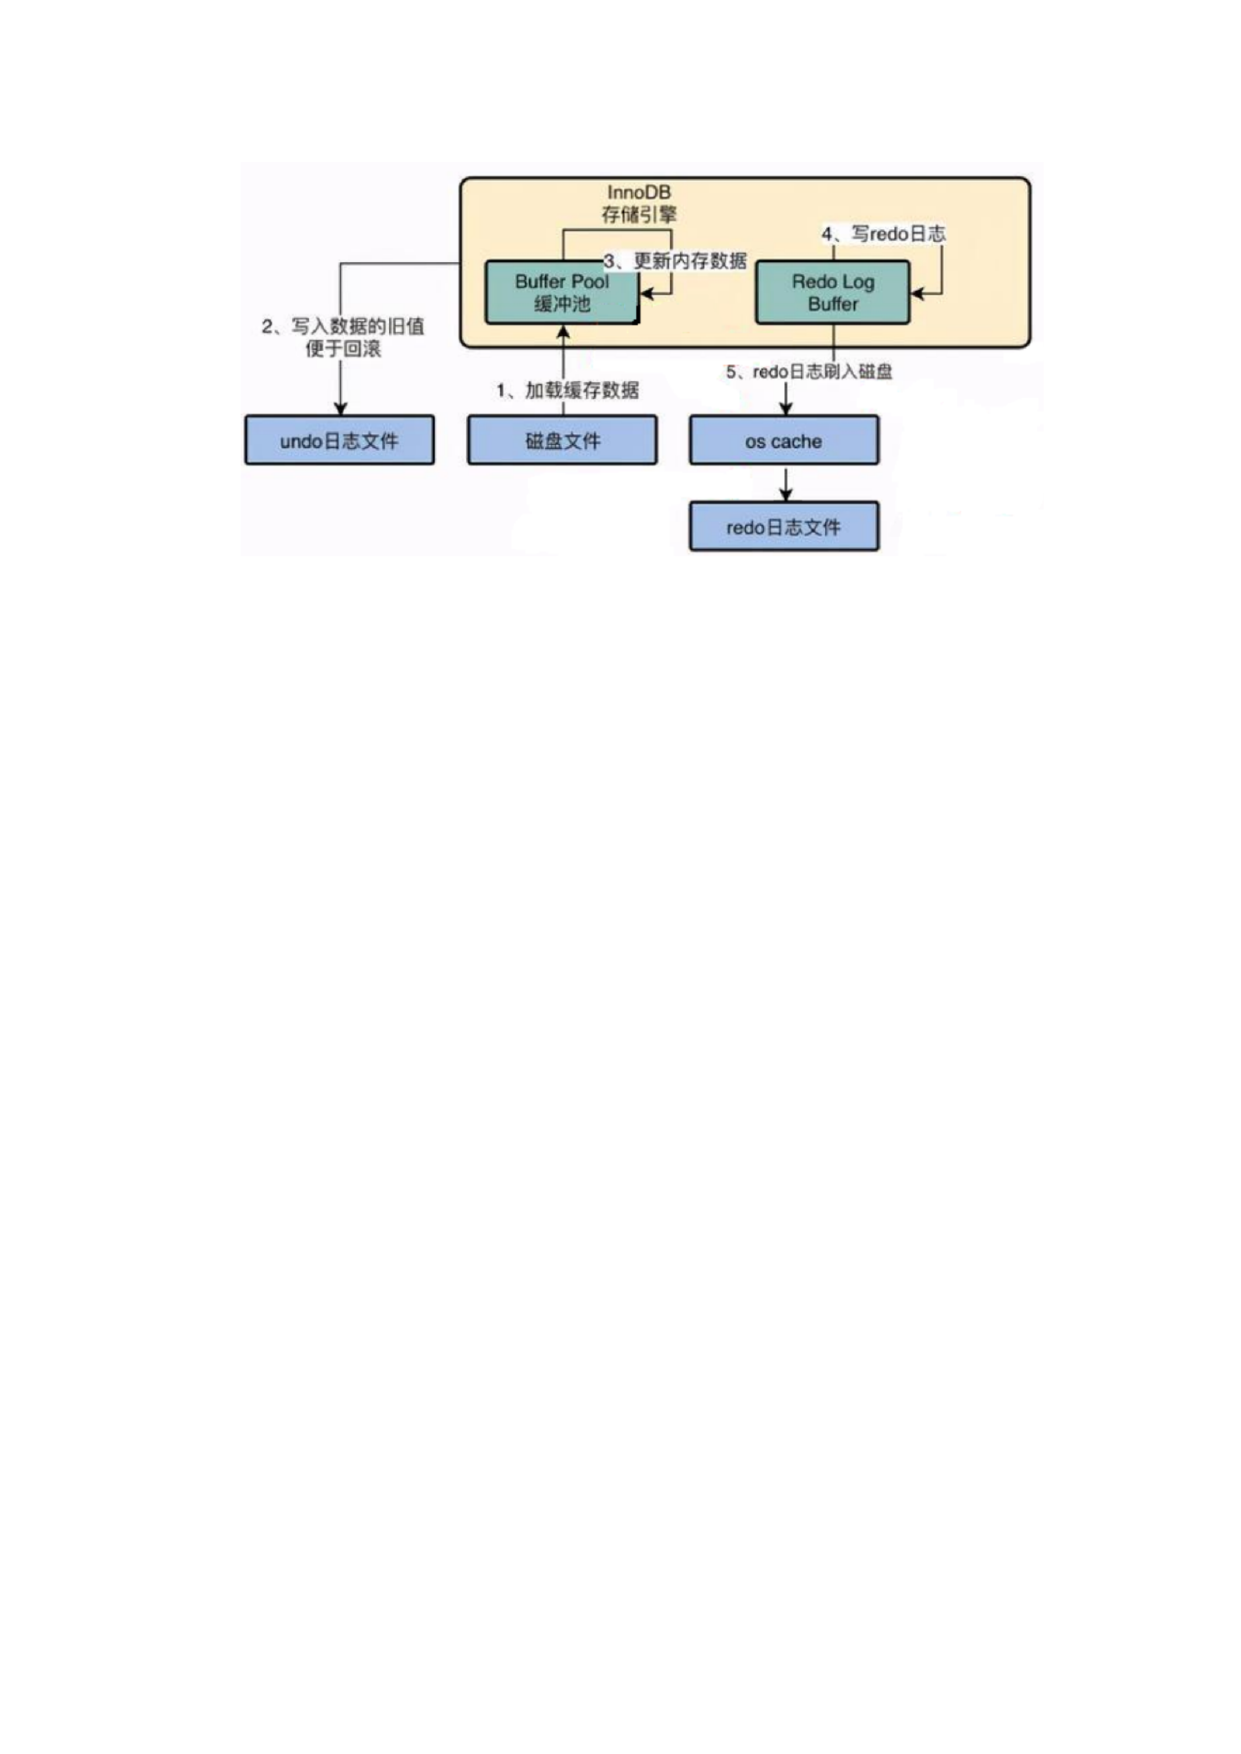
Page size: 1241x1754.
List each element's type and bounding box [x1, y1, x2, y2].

picture [240, 162, 1044, 557]
